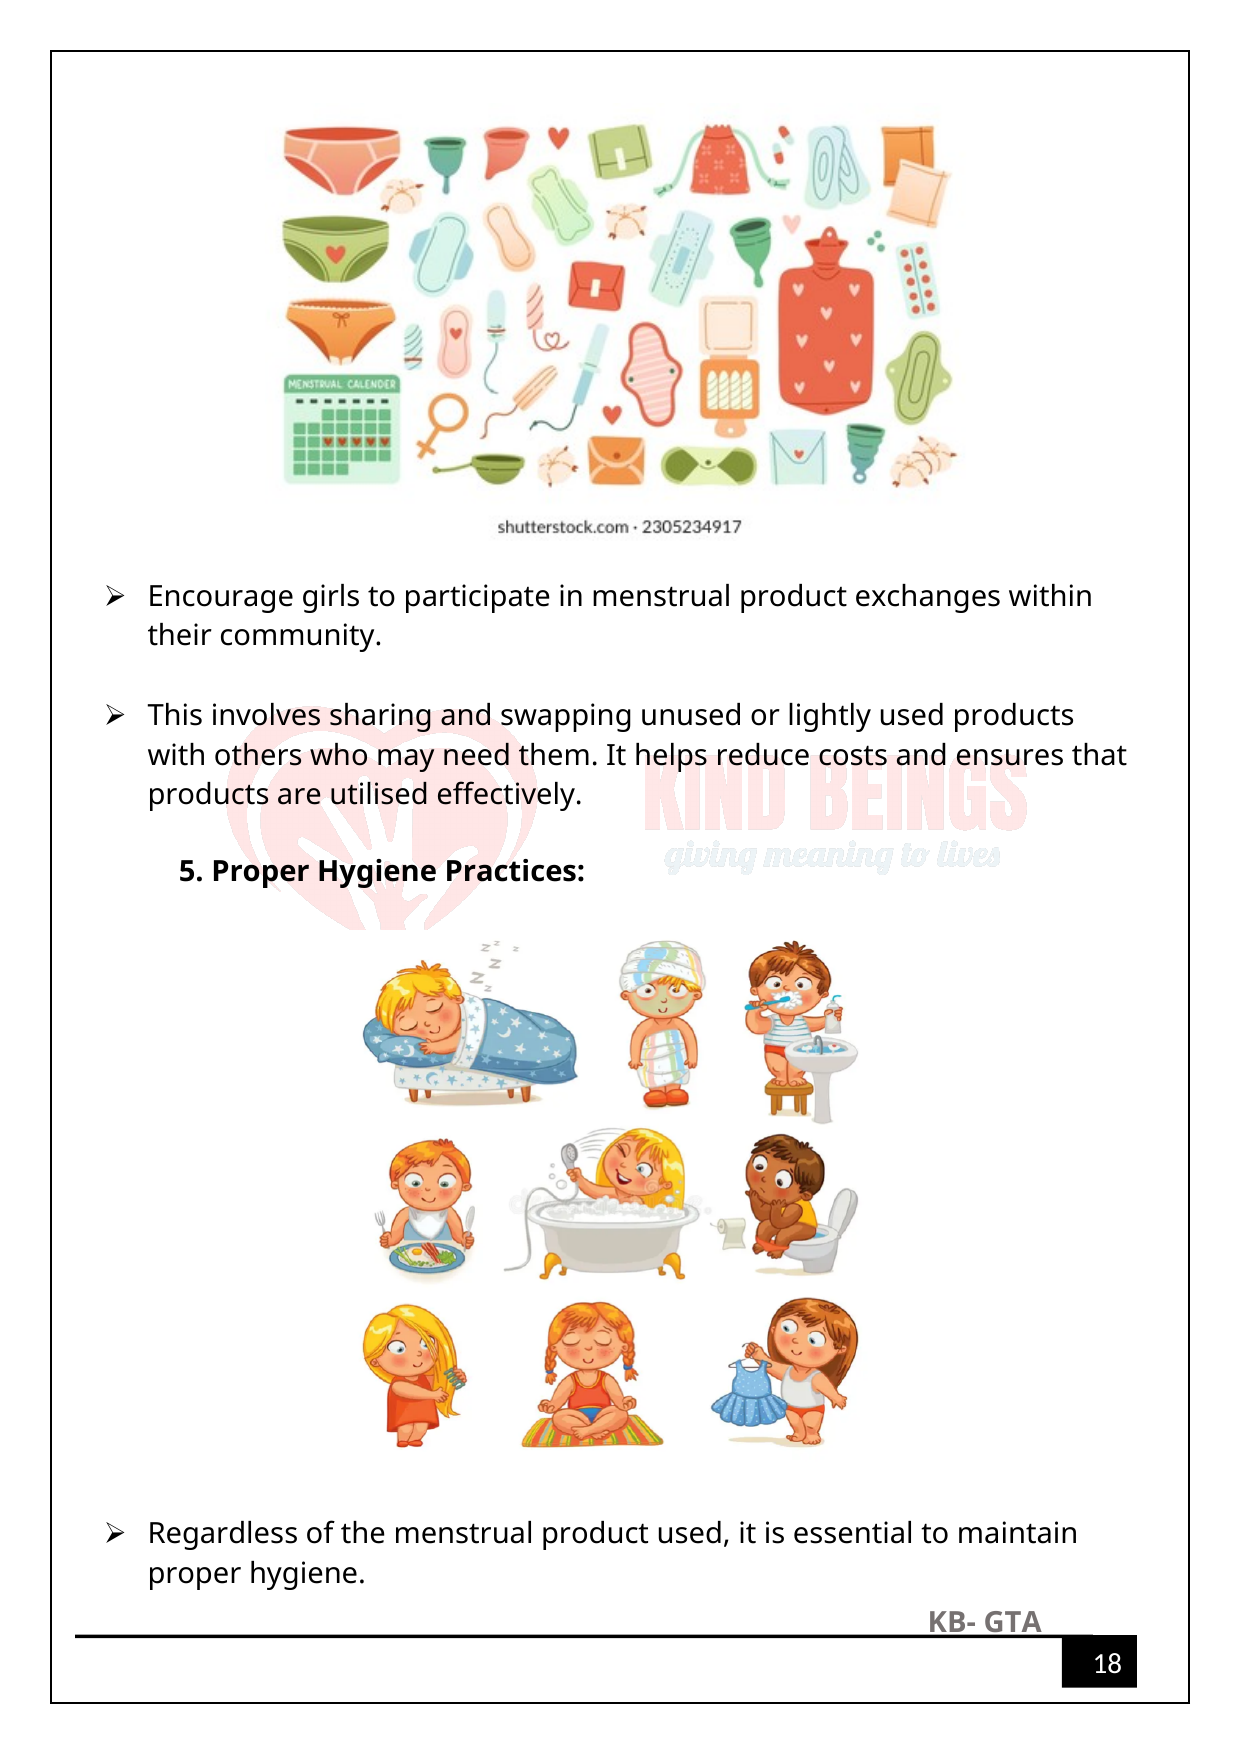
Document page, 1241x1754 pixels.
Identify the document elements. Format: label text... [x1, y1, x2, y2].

list Encourage girls to participate in menstrual product exchanges within their community. [103, 575, 1137, 654]
picture [264, 103, 976, 541]
list Regardless of the menstrual product used, it is essential to maintain proper hygiene. [103, 1513, 1137, 1592]
list This involves sharing and swapping unused or lightly used products with others who may need them. It helps reduce costs and ensures that products are utilised effectively. [103, 694, 1137, 813]
picture [343, 930, 877, 1462]
list Proper Hygiene Practices: [178, 850, 1137, 890]
